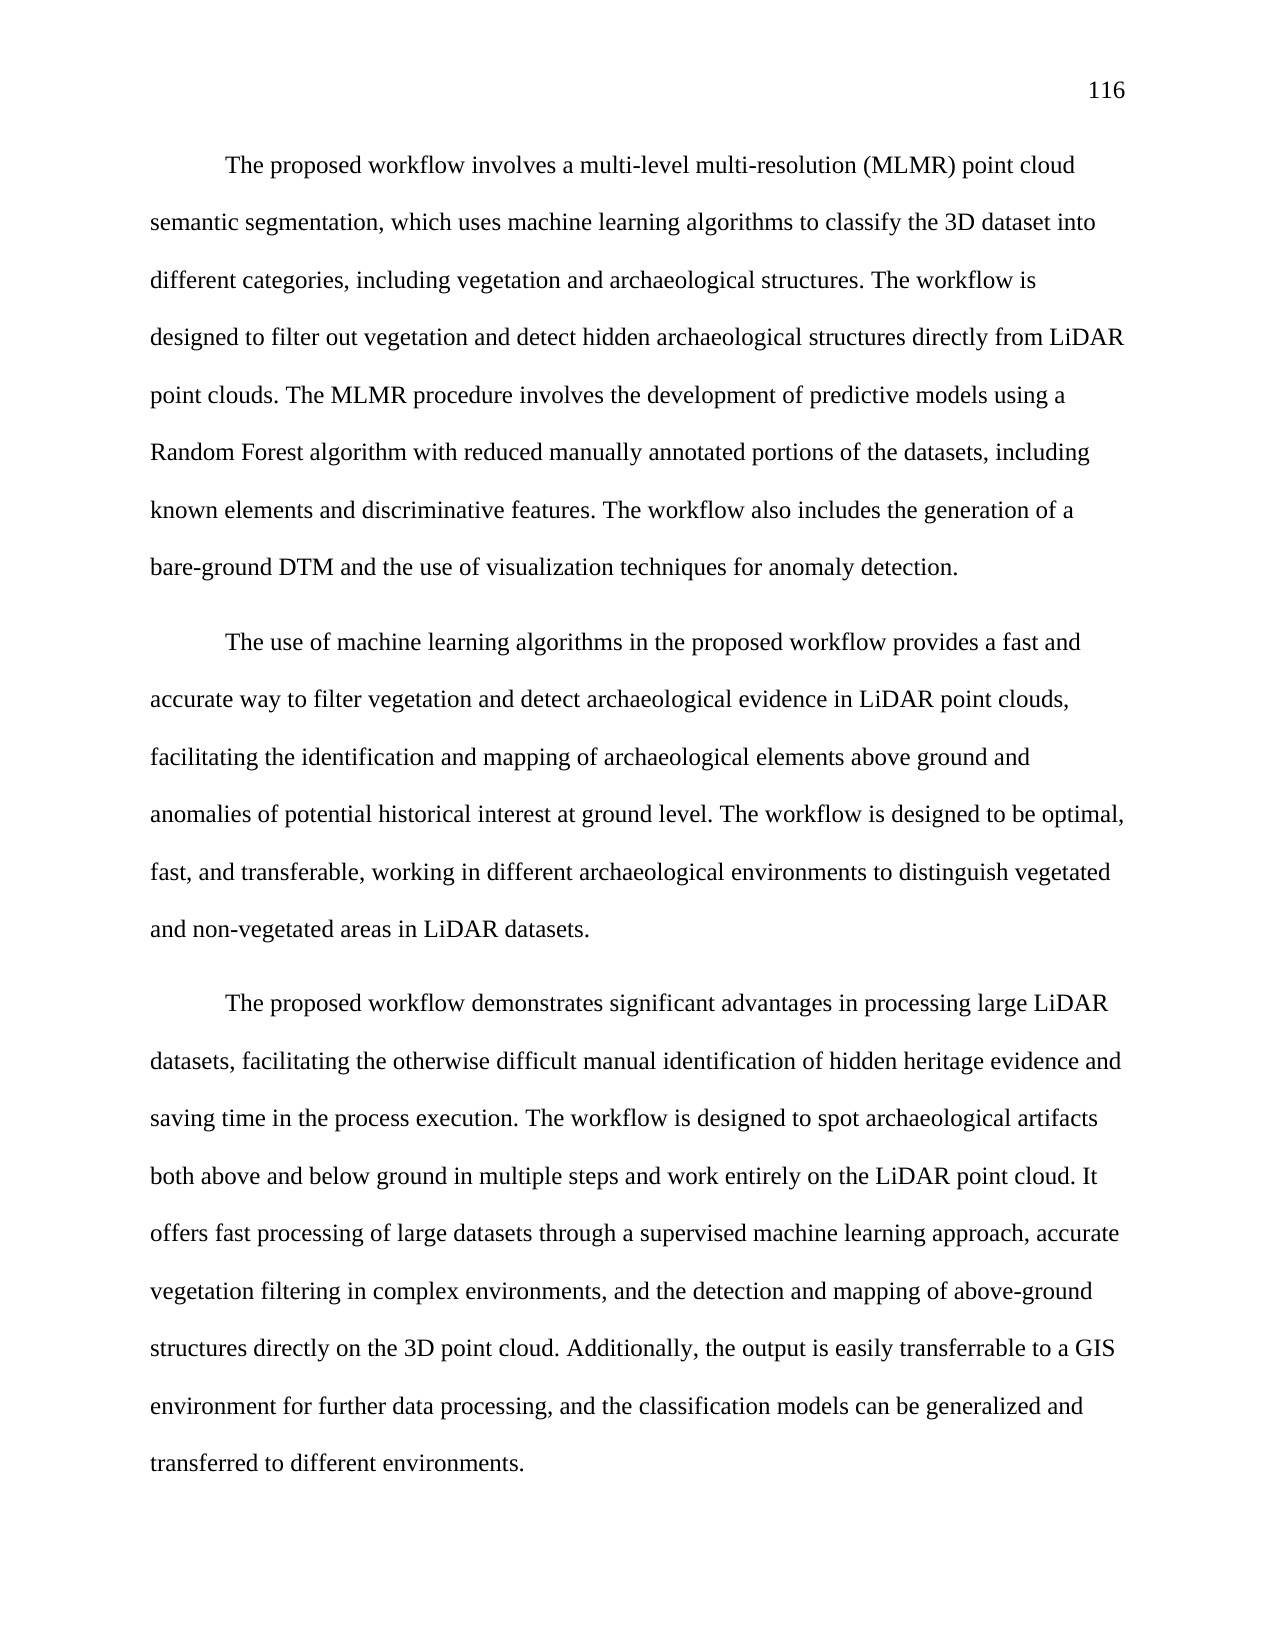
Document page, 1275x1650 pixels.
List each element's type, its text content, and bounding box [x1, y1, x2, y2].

text The proposed workflow demonstrates significant advantages in processing large LiDAR datasets, facilitating the otherwise difficult manual identification of hidden heritage evidence and saving time in the process execution. The workflow is designed to spot archaeological artifacts both above and below ground in multiple steps and work entirely on the LiDAR point cloud. It offers fast processing of large datasets through a supervised machine learning approach, accurate vegetation filtering in complex environments, and the detection and mapping of above-ground structures directly on the 3D point cloud. Additionally, the output is easily transferrable to a GIS environment for further data processing, and the classification models can be generalized and transferred to different environments. [150, 988, 1125, 1477]
text The use of machine learning algorithms in the proposed workflow provides a fast and accurate way to filter vegetation and detect archaeological evidence in LiDAR point clouds, facilitating the identification and mapping of archaeological elements above ground and anomalies of potential historical interest at ground level. The workflow is designed to be optimal, fast, and transferable, working in different archaeological environments to distinguish vegetated and non-vegetated areas in LiDAR datasets. [150, 627, 1125, 943]
text The proposed workflow involves a multi-level multi-resolution (MLMR) point cloud semantic segmentation, which uses machine learning algorithms to classify the 3D dataset into different categories, including vegetation and archaeological structures. The workflow is designed to filter out vegetation and detect hidden archaeological structures directly from LiDAR point clouds. The MLMR procedure involves the development of predictive models using a Random Forest algorithm with reduced manually annotated portions of the datasets, including known elements and discriminative features. The workflow also includes the generation of a bare-ground DTM and the use of visualization techniques for anomaly detection. [150, 150, 1125, 581]
